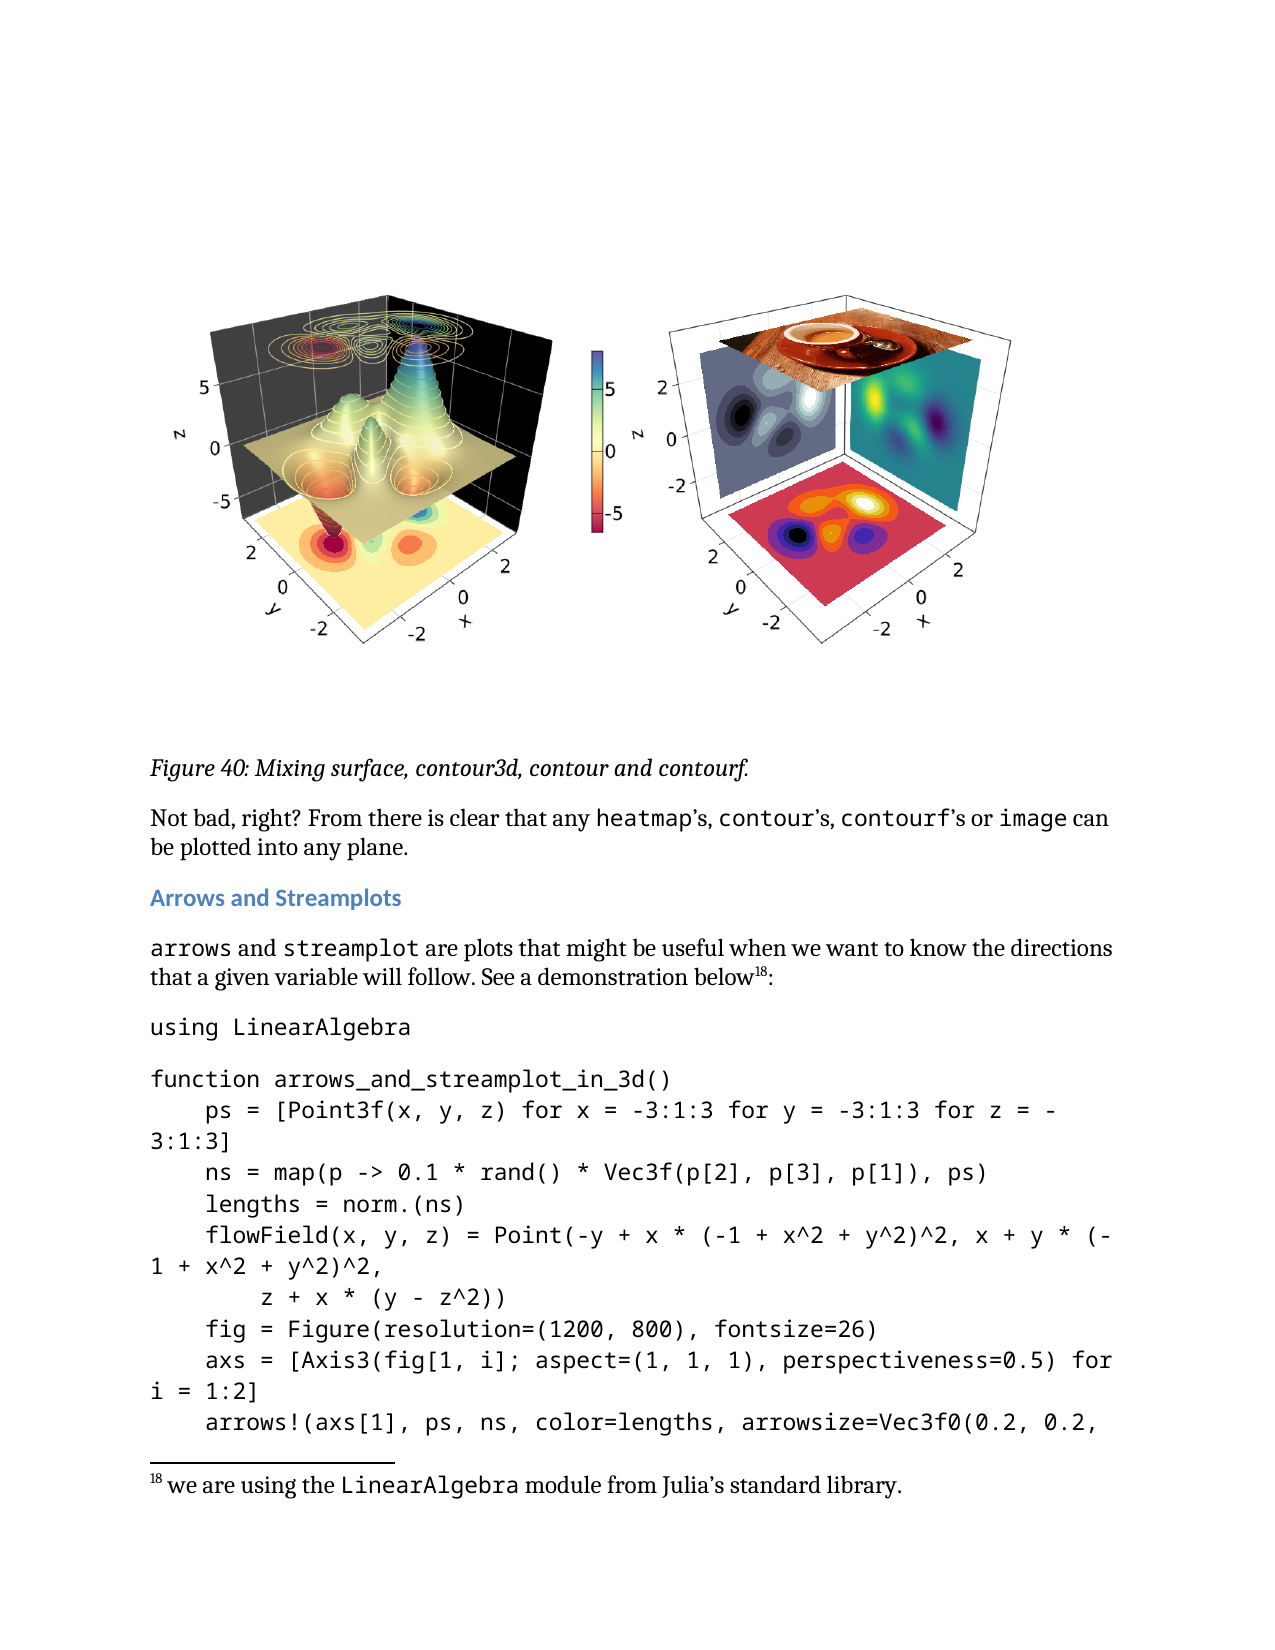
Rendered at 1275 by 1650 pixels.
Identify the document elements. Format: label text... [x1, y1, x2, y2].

text Figure 40: Mixing surface, contour3d, contour and contourf. [150, 754, 1125, 783]
picture [168, 150, 1044, 734]
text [150, 1063, 1125, 1438]
text Not bad, right? From there is clear that any heatmap’s, contour’s, contourf’s or image can be plotted into any plane. [150, 802, 1125, 862]
text arrows and streamplot are plots that might be useful when we want to know the directions that a given variable will follow. See a demonstration below: [150, 932, 1125, 992]
text using LinearAlgebra [150, 1011, 1125, 1042]
subtitle Arrows and Streamplots [150, 882, 1125, 913]
